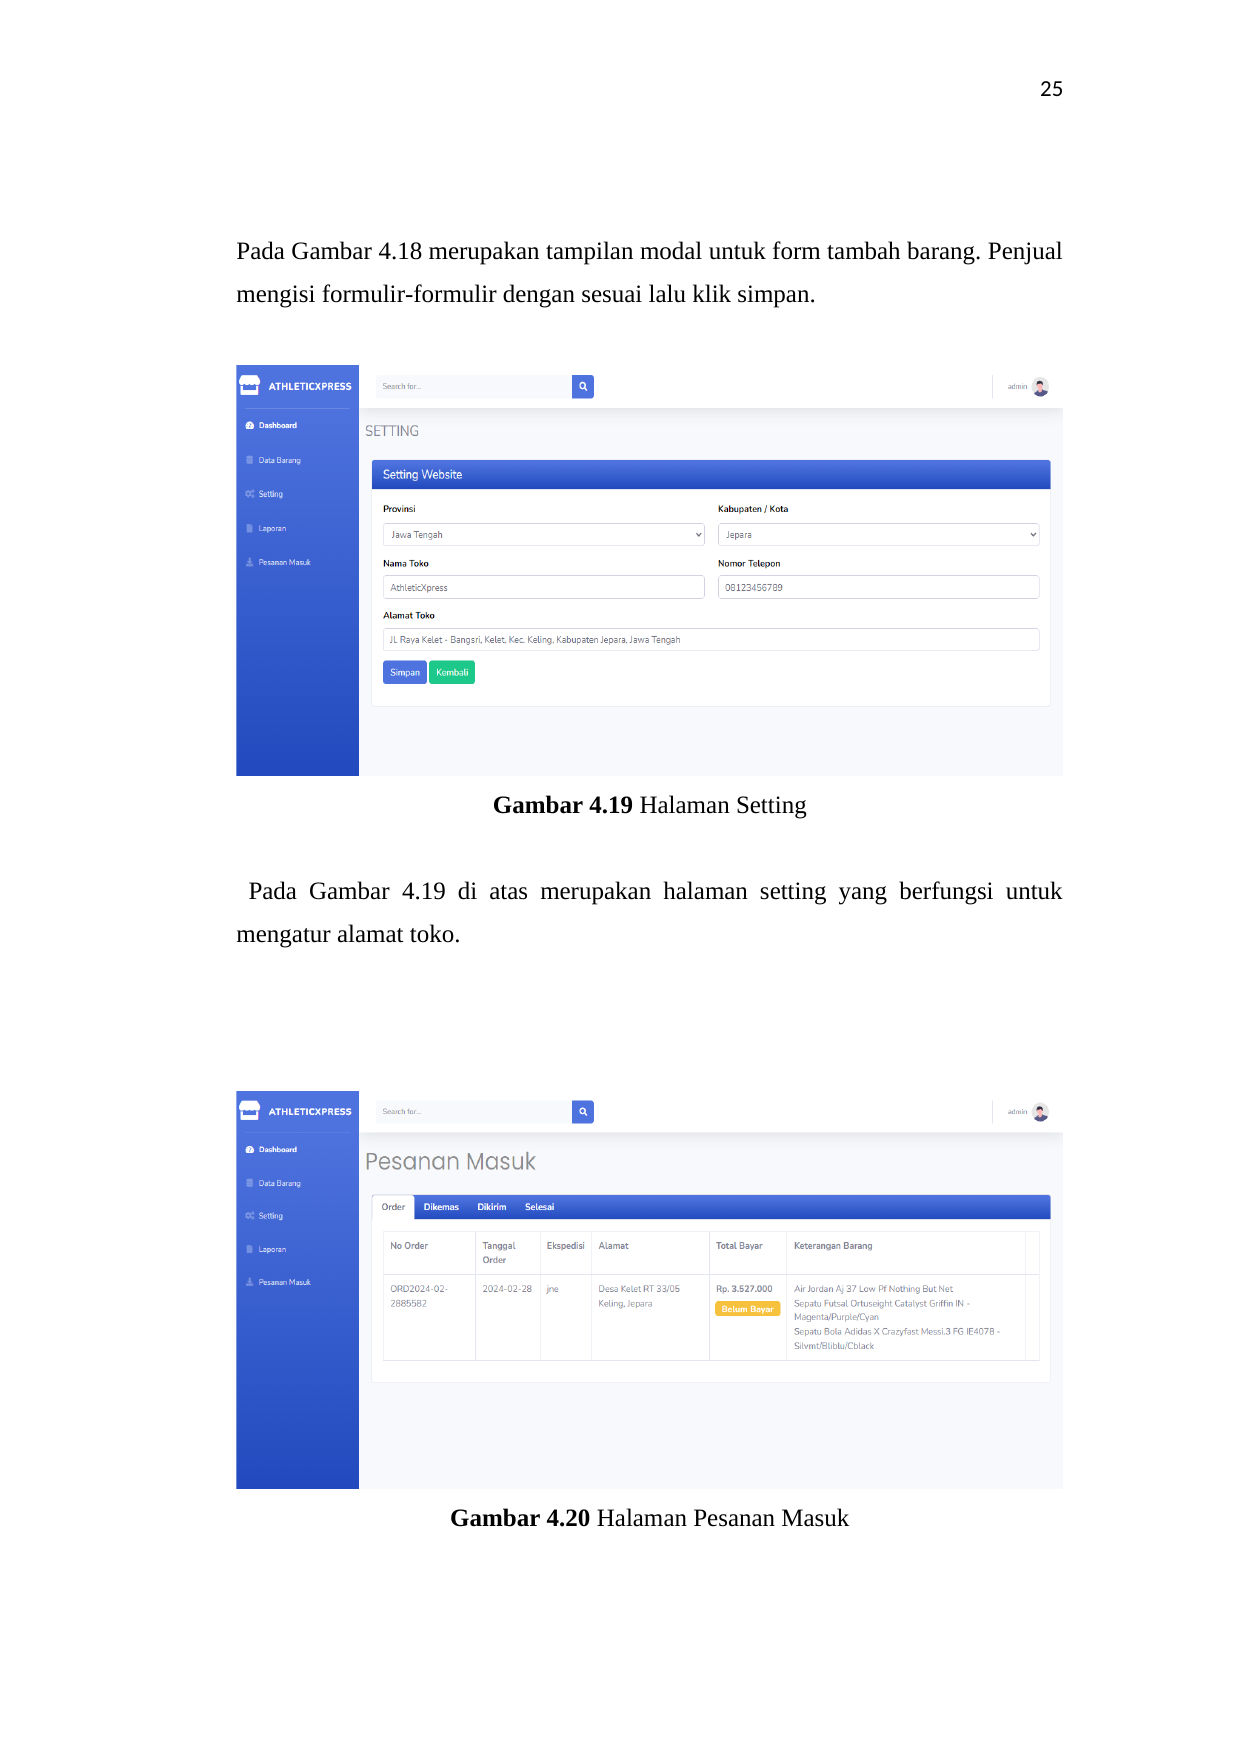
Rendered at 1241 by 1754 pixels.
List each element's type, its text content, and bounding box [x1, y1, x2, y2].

text Pada Gambar 4.19 di atas merupakan halaman setting yang berfungsi untuk mengatur alamat toko. [236, 876, 1063, 948]
text Pada Gambar 4.18 merupakan tampilan modal untuk form tambah barang. Penjual mengisi formulir-formulir dengan sesuai lalu klik simpan. [236, 236, 1063, 308]
text Gambar 4.20 Halaman Pesanan Masuk [236, 1503, 1063, 1532]
text Gambar 4.19 Halaman Setting [236, 790, 1063, 818]
picture [236, 1091, 1063, 1489]
picture [236, 365, 1063, 776]
